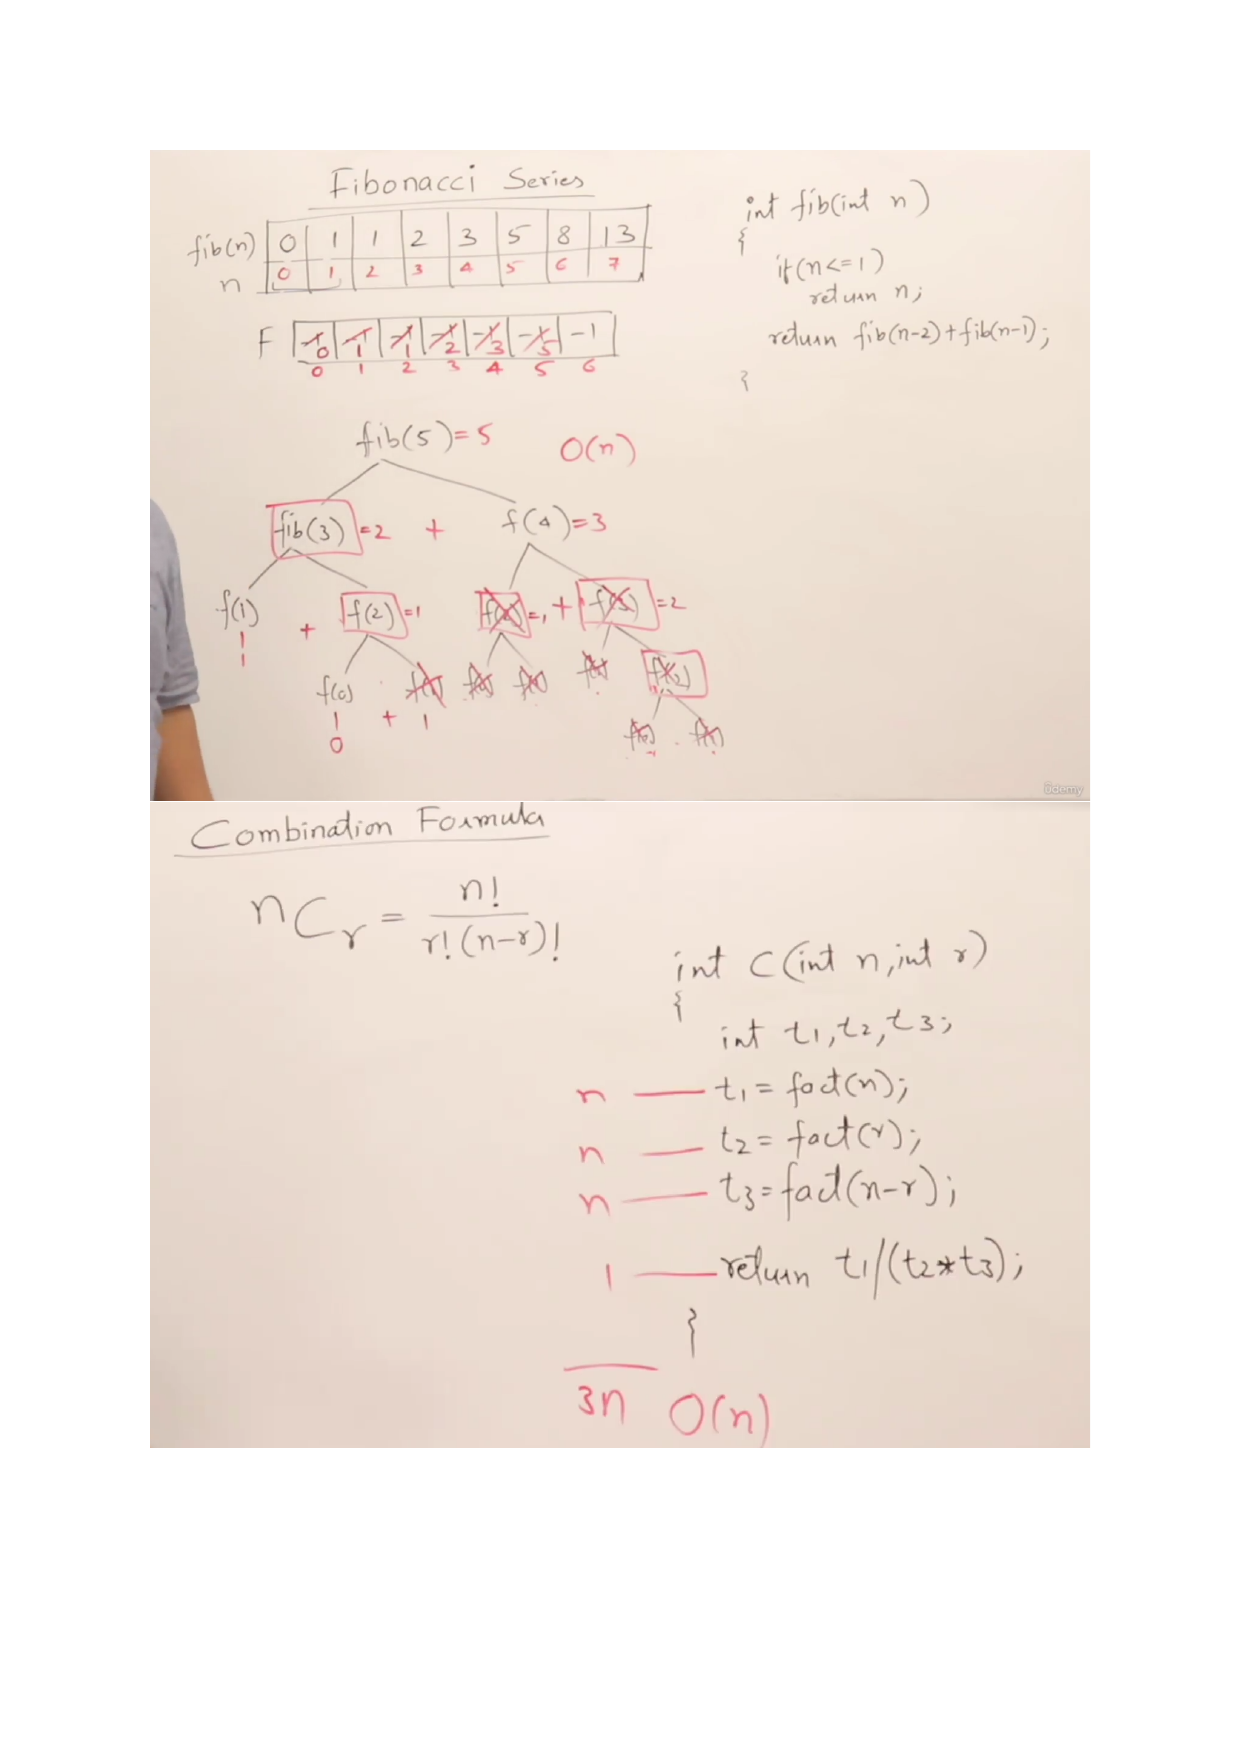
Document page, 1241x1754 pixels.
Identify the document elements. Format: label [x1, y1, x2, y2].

picture [150, 150, 1091, 801]
picture [150, 802, 1091, 1448]
